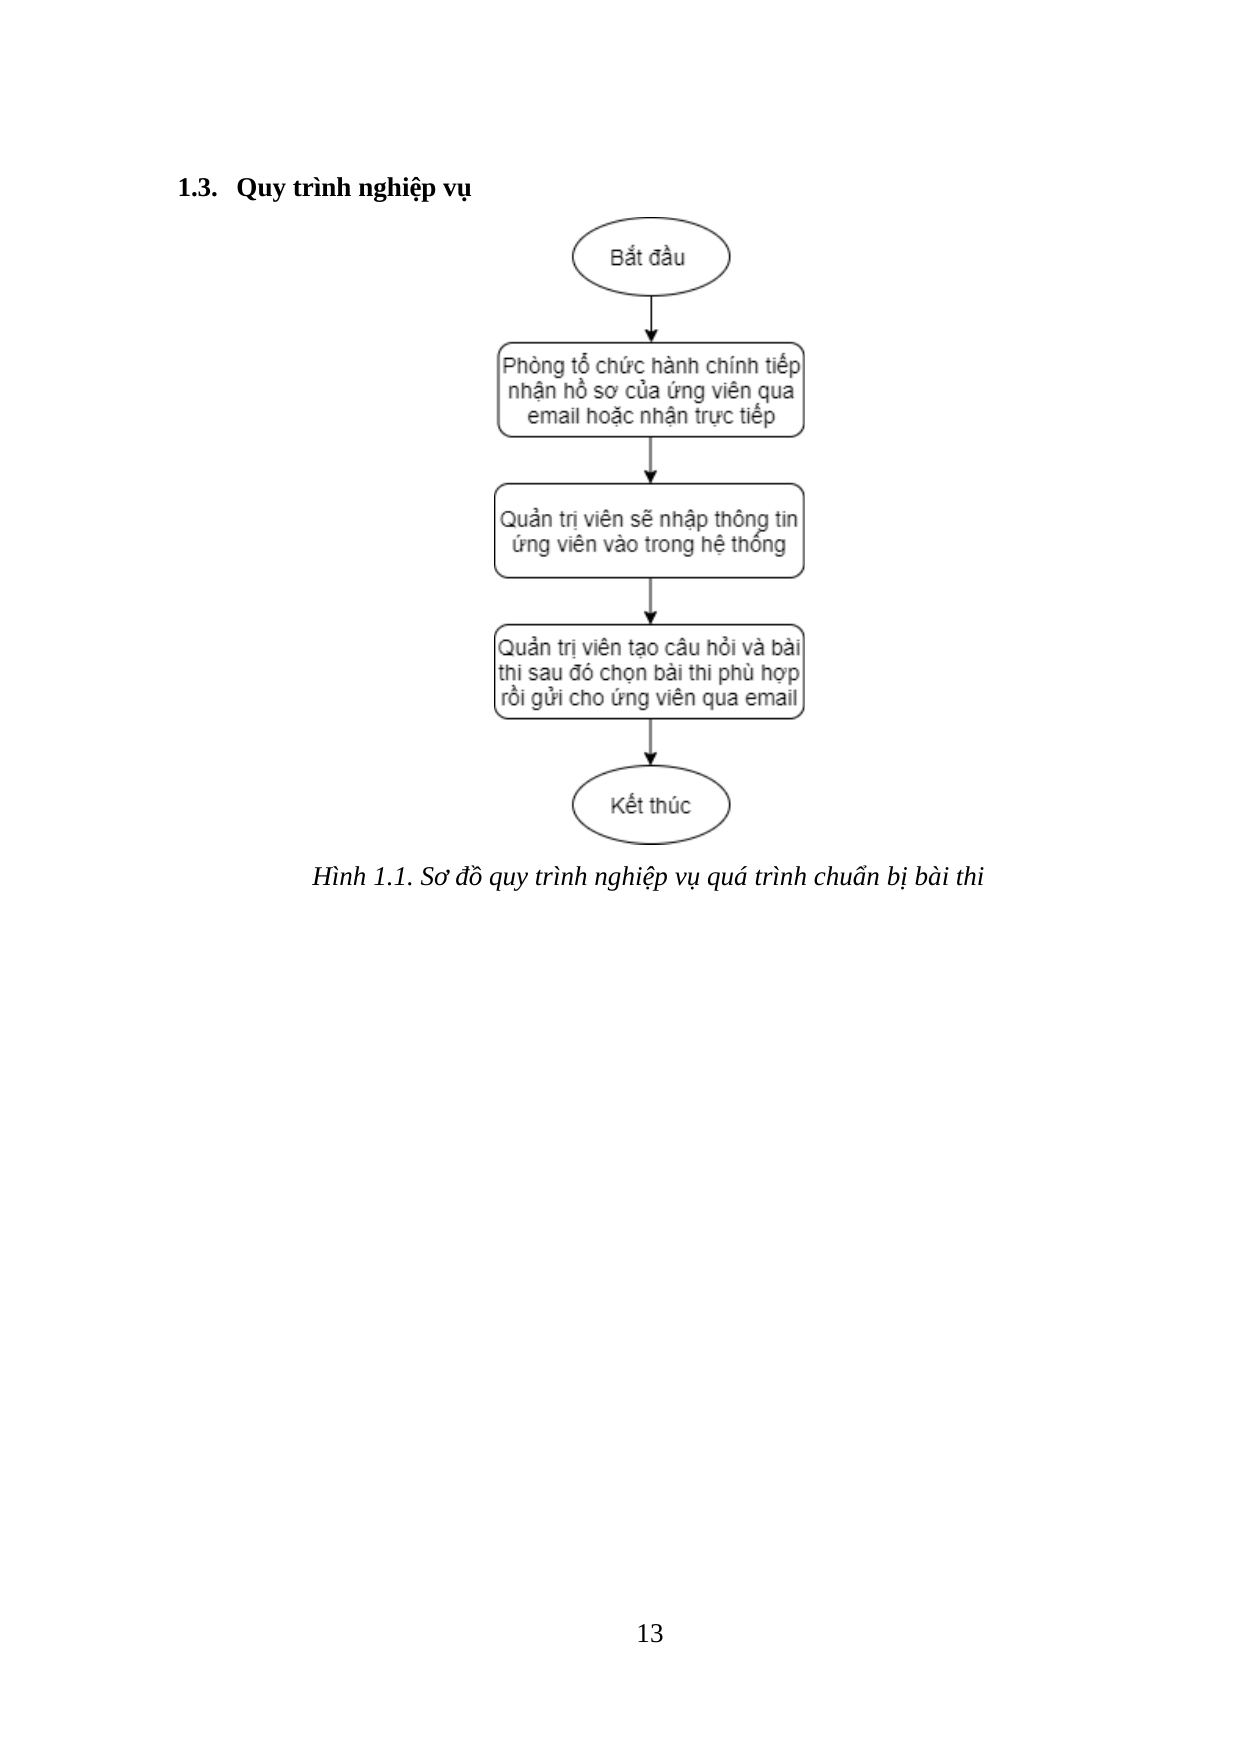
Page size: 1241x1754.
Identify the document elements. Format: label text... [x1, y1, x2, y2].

subtitle Quy trình nghiệp vụ [177, 171, 1122, 202]
picture [494, 217, 805, 845]
